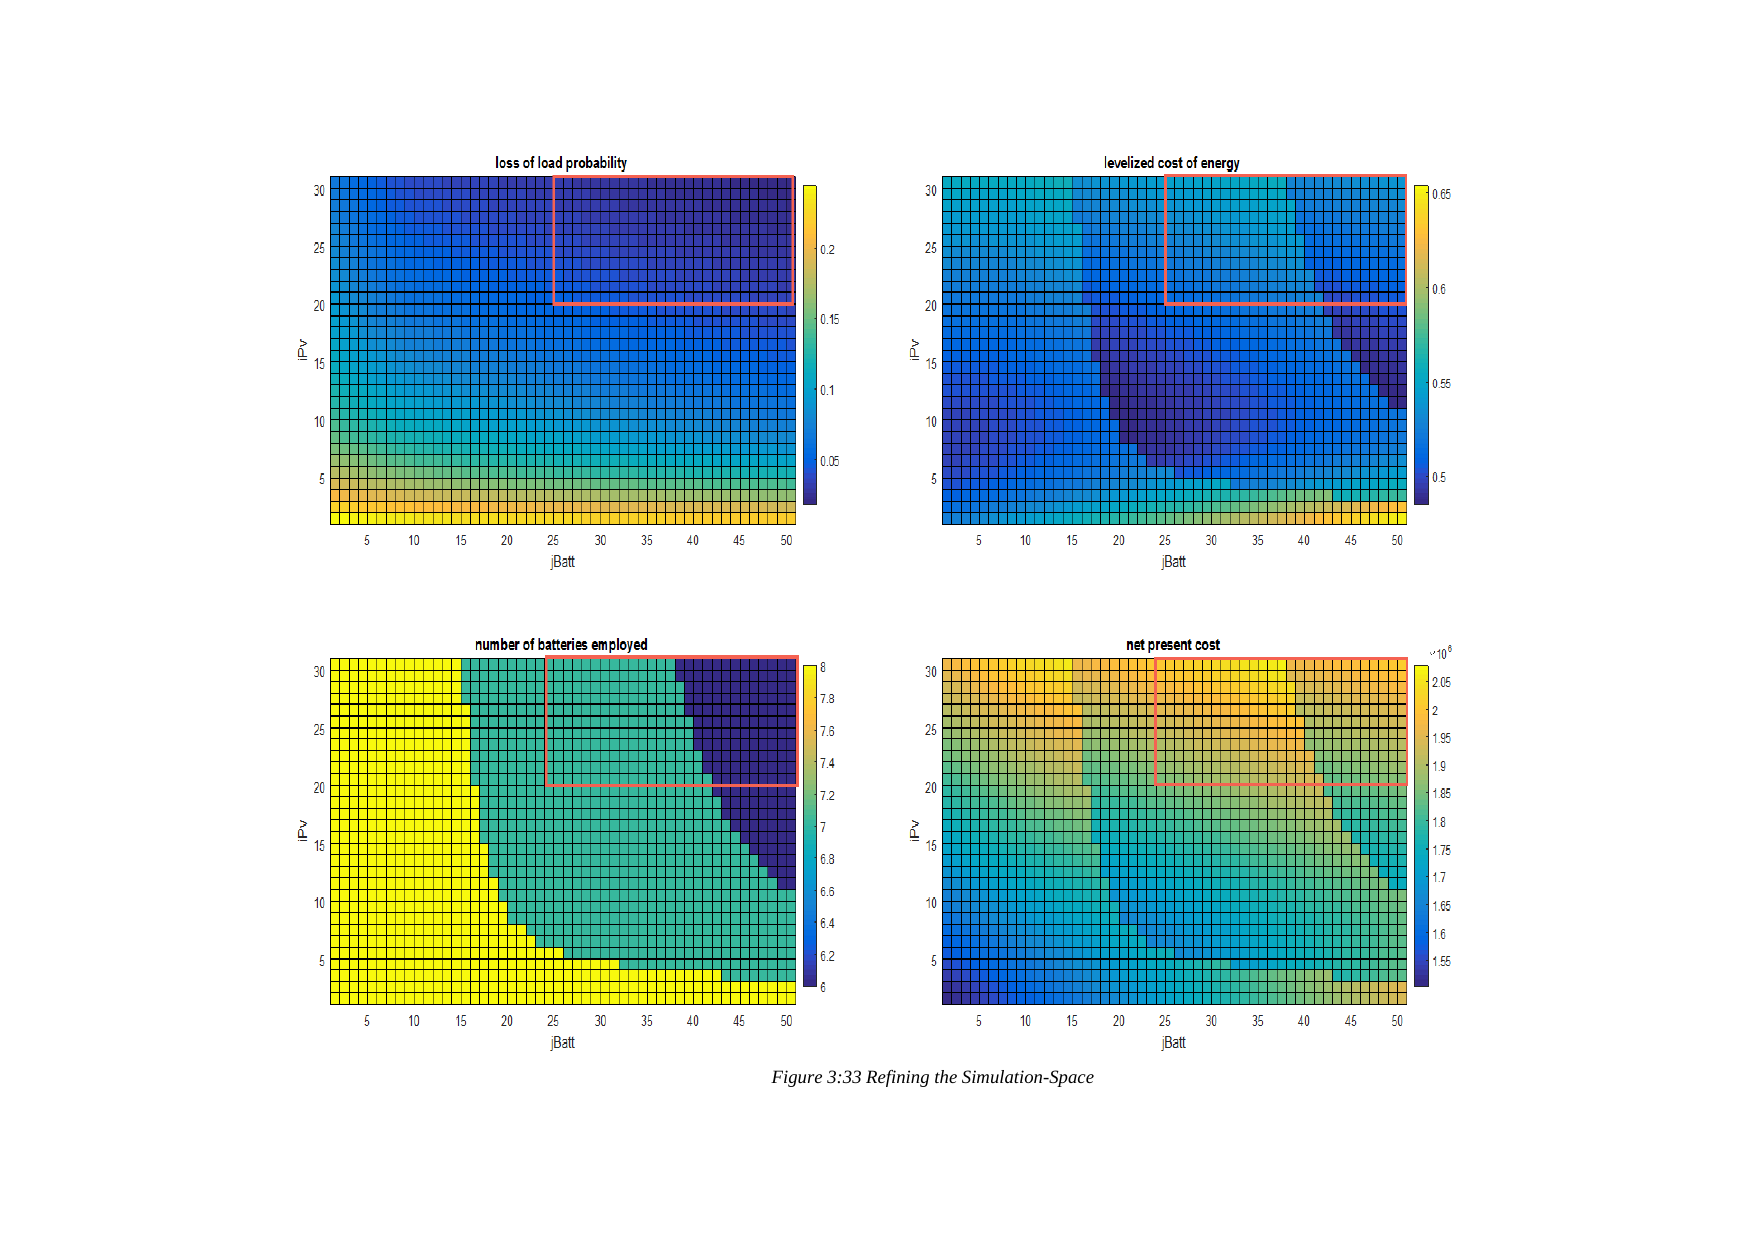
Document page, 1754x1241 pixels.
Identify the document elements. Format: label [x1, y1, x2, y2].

table_header [206, 148, 1547, 1091]
picture [295, 147, 1459, 1056]
